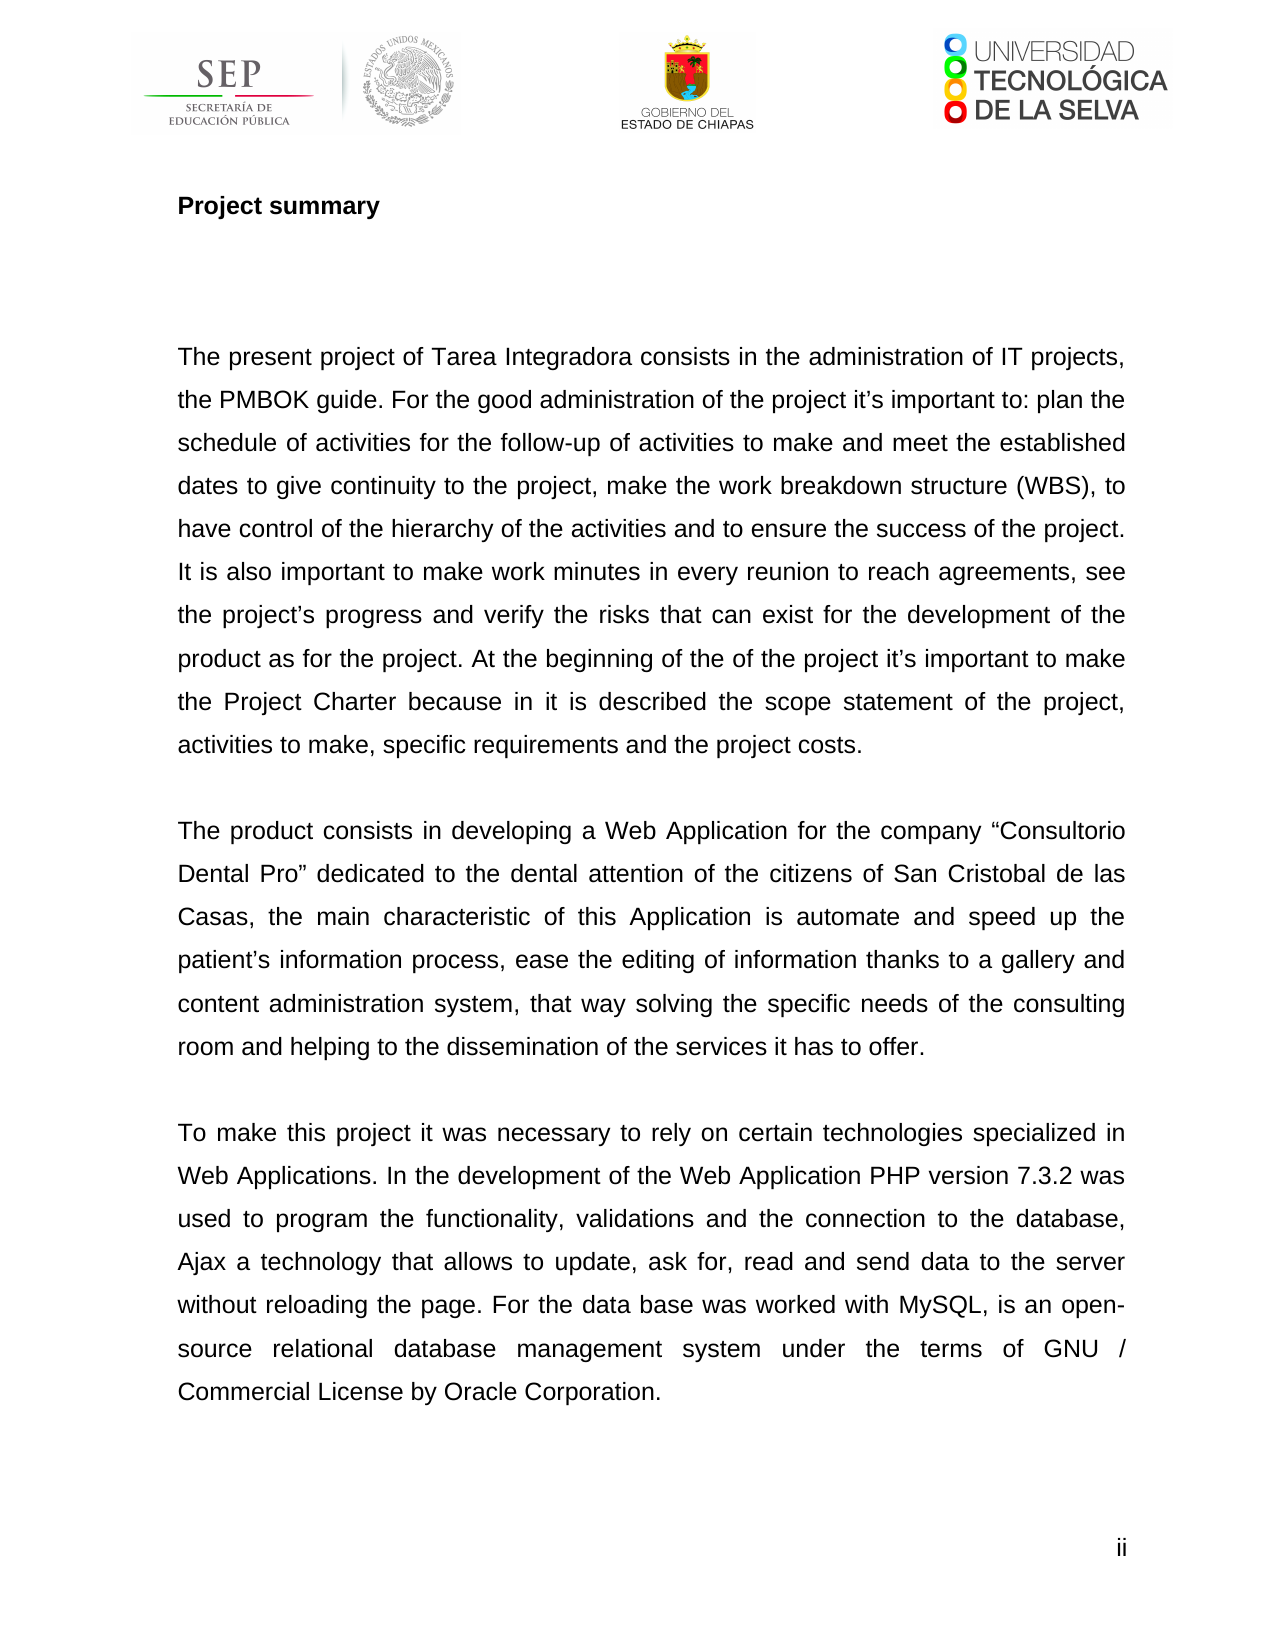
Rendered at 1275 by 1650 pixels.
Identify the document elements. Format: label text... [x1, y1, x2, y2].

picture [131, 32, 462, 135]
text The present project of Tarea Integradora consists in the administration of IT projects, the PMBOK guide. For the good administration of the project it’s important to: plan the schedule of activities for the follow-up of activities to make and meet the established dates to give continuity to the project, make the work breakdown structure (WBS), to have control of the hierarchy of the activities and to ensure the success of the project. It is also important to make work minutes in every reunion to reach agreements, see the project’s progress and verify the risks that can exist for the development of the product as for the project. At the beginning of the of the project it’s important to make the Project Charter because in it is described the scope statement of the project, activities to make, specific requirements and the project costs. [177, 342, 1127, 758]
text To make this project it was necessary to rely on certain technologies specialized in Web Applications. In the development of the Web Application PHP version 7.3.2 was used to program the functionality, validations and the connection to the database, Ajax a technology that allows to update, ask for, read and send data to the server without reloading the page. For the data base was worked with MySQL, is an open-source relational database management system under the terms of GNU / Commercial License by Oracle Corporation. [177, 1118, 1127, 1405]
picture [933, 28, 1173, 129]
picture [618, 32, 757, 133]
text Project summary [177, 191, 1127, 219]
text The product consists in developing a Web Application for the company “Consultorio Dental Pro” dedicated to the dental attention of the citizens of San Cristobal de las Casas, the main characteristic of this Application is automate and speed up the patient’s information process, ease the editing of information thanks to a gallery and content administration system, that way solving the specific needs of the consulting room and helping to the dissemination of the services it has to offer. [177, 816, 1127, 1060]
